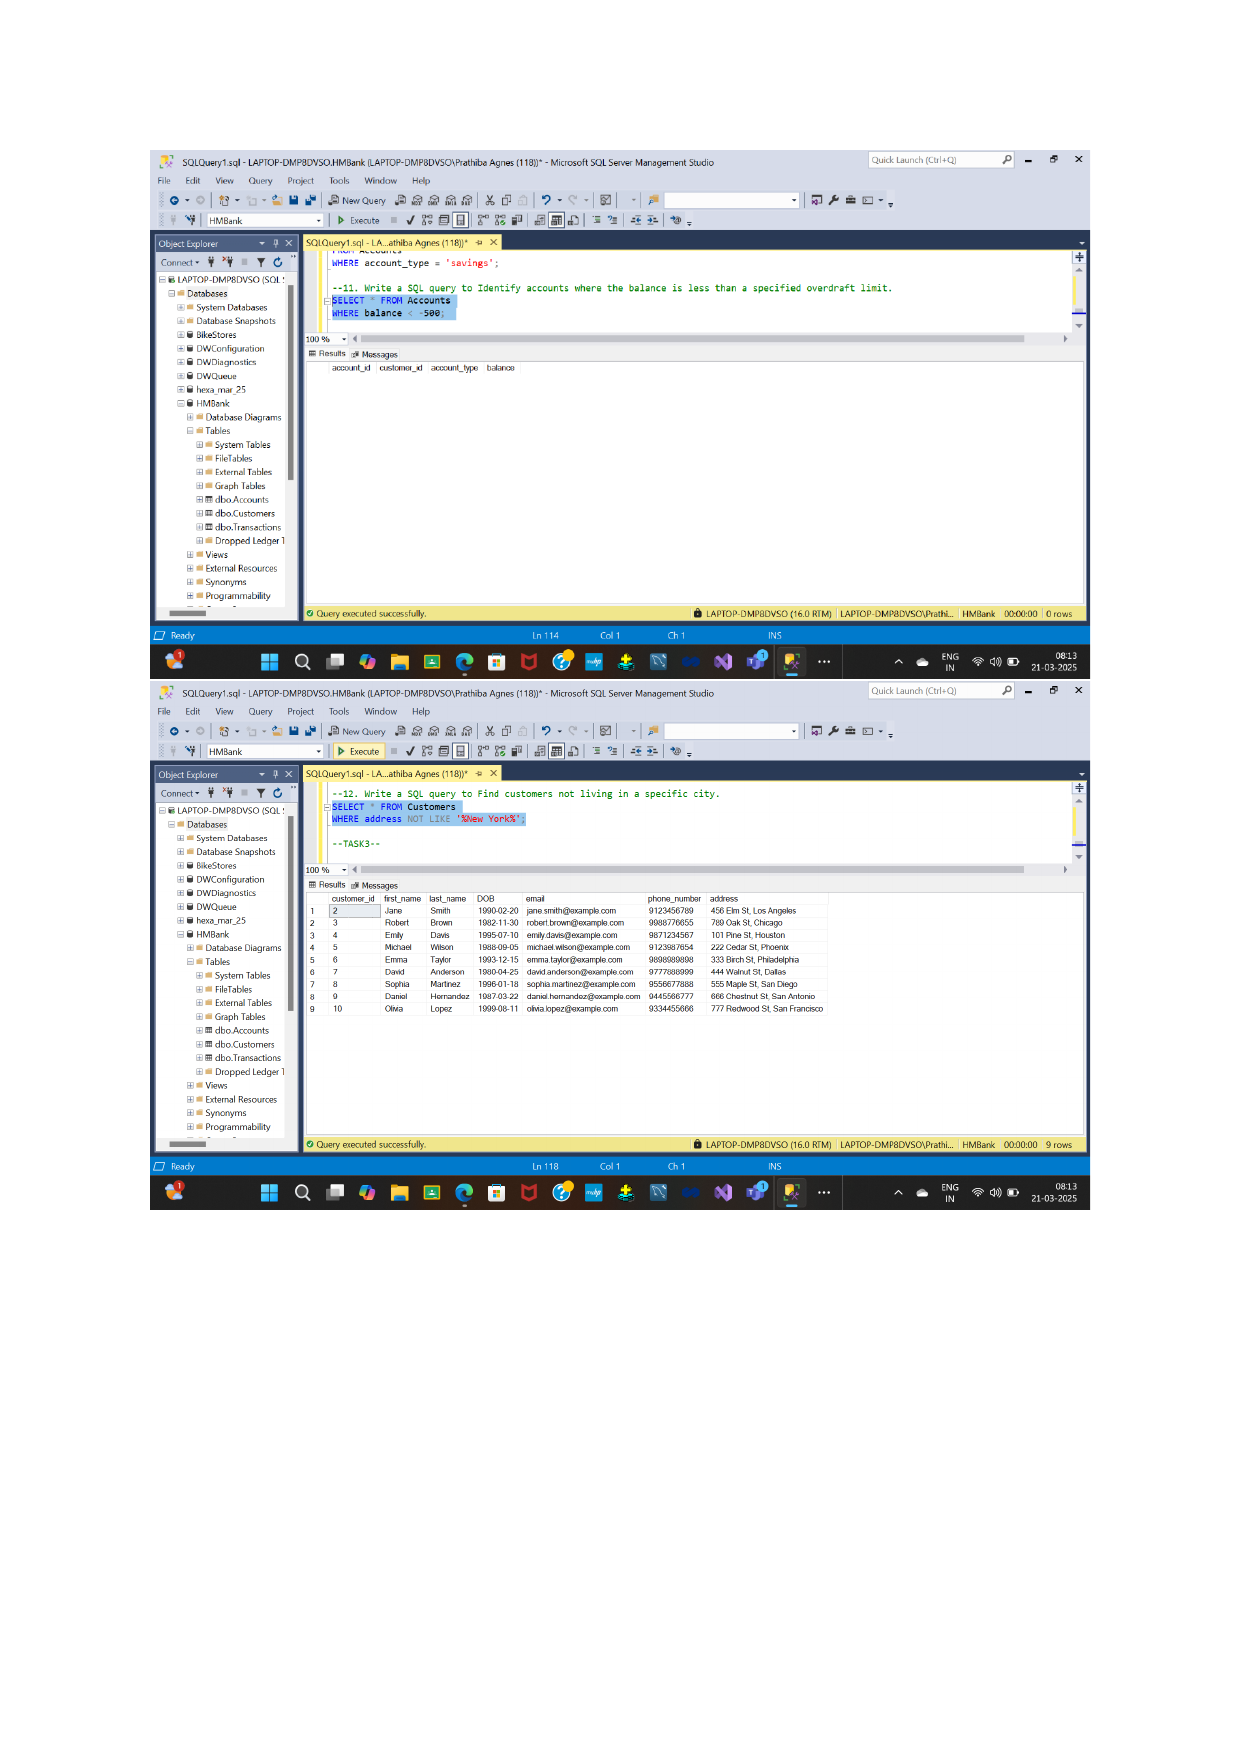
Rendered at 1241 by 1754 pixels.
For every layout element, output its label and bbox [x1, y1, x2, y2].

picture [150, 150, 1091, 679]
picture [150, 681, 1091, 1210]
